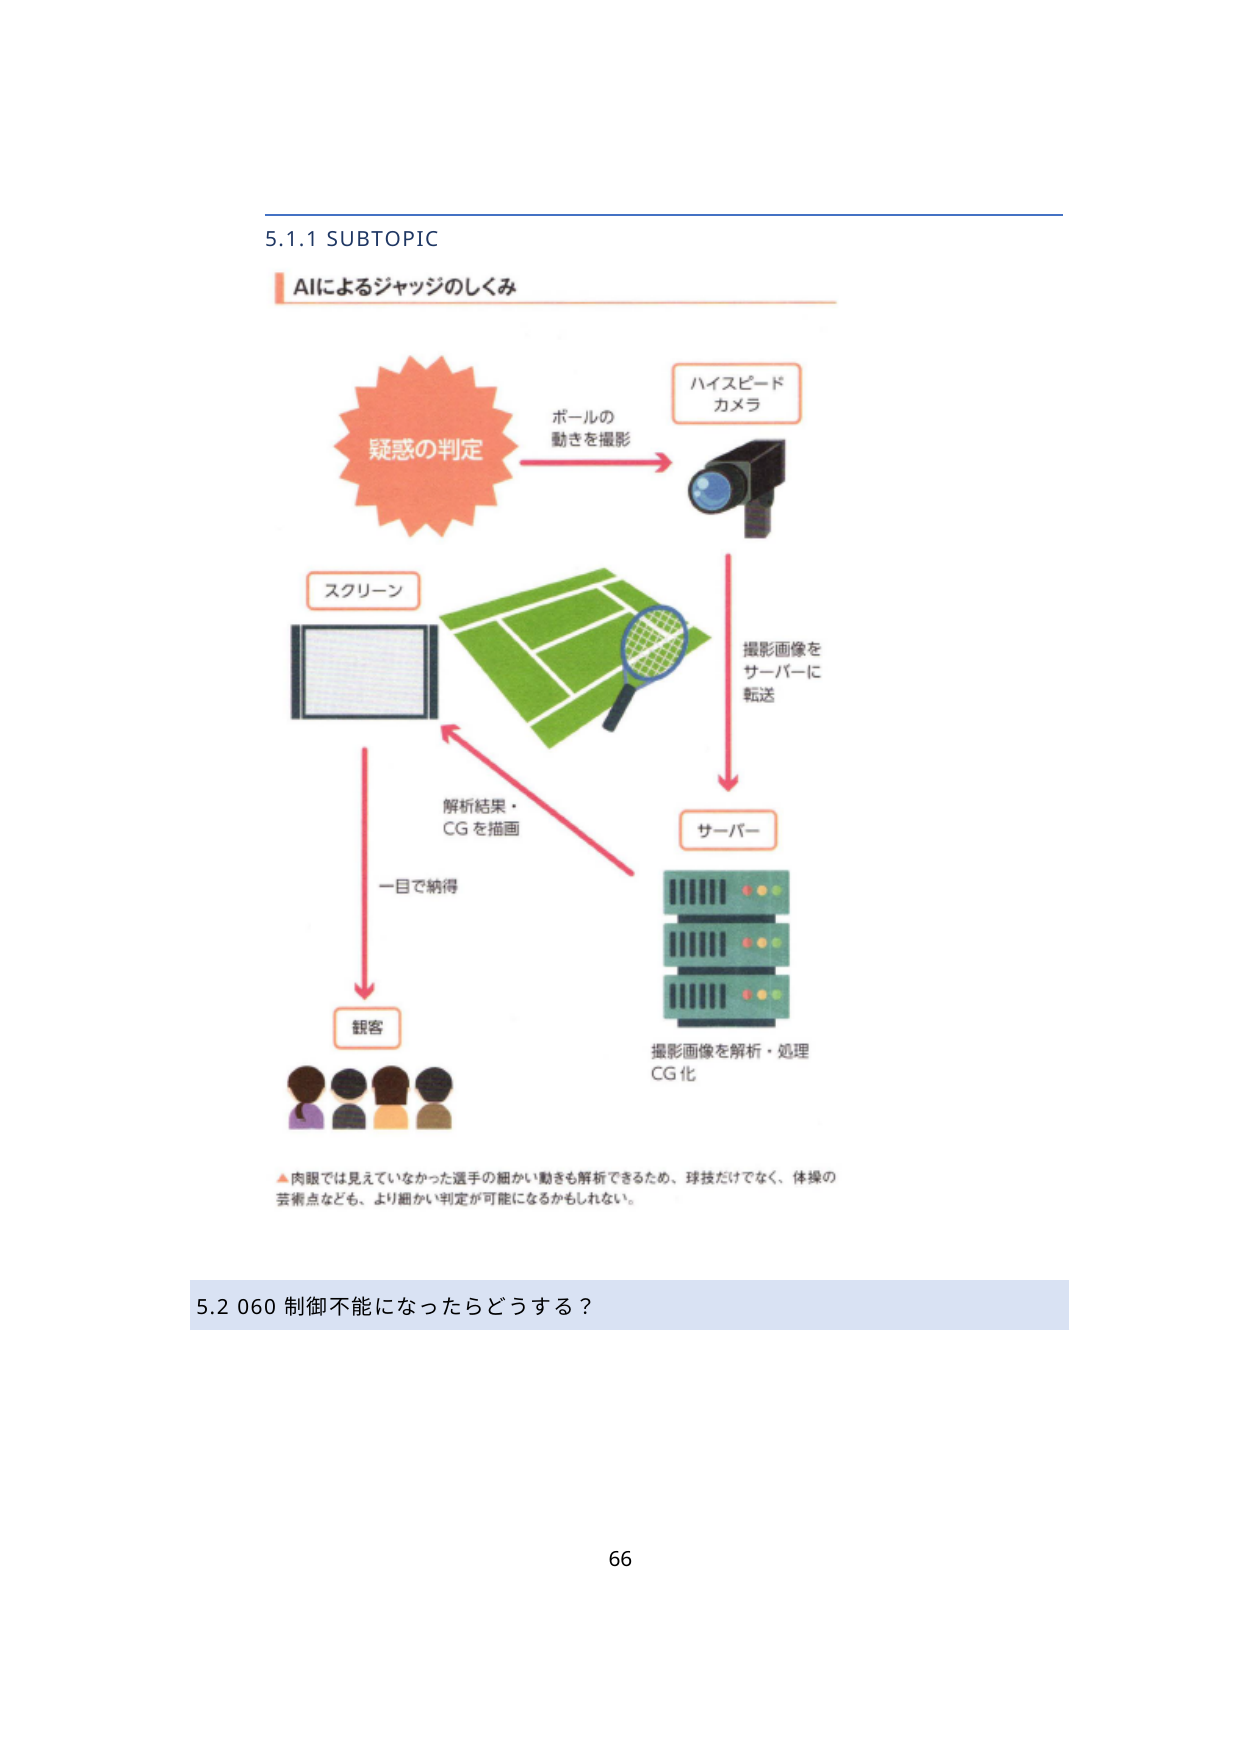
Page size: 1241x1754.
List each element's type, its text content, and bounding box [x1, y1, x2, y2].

text 060 制御不能になったらどうする？ [196, 1286, 1063, 1324]
picture [264, 257, 848, 1216]
